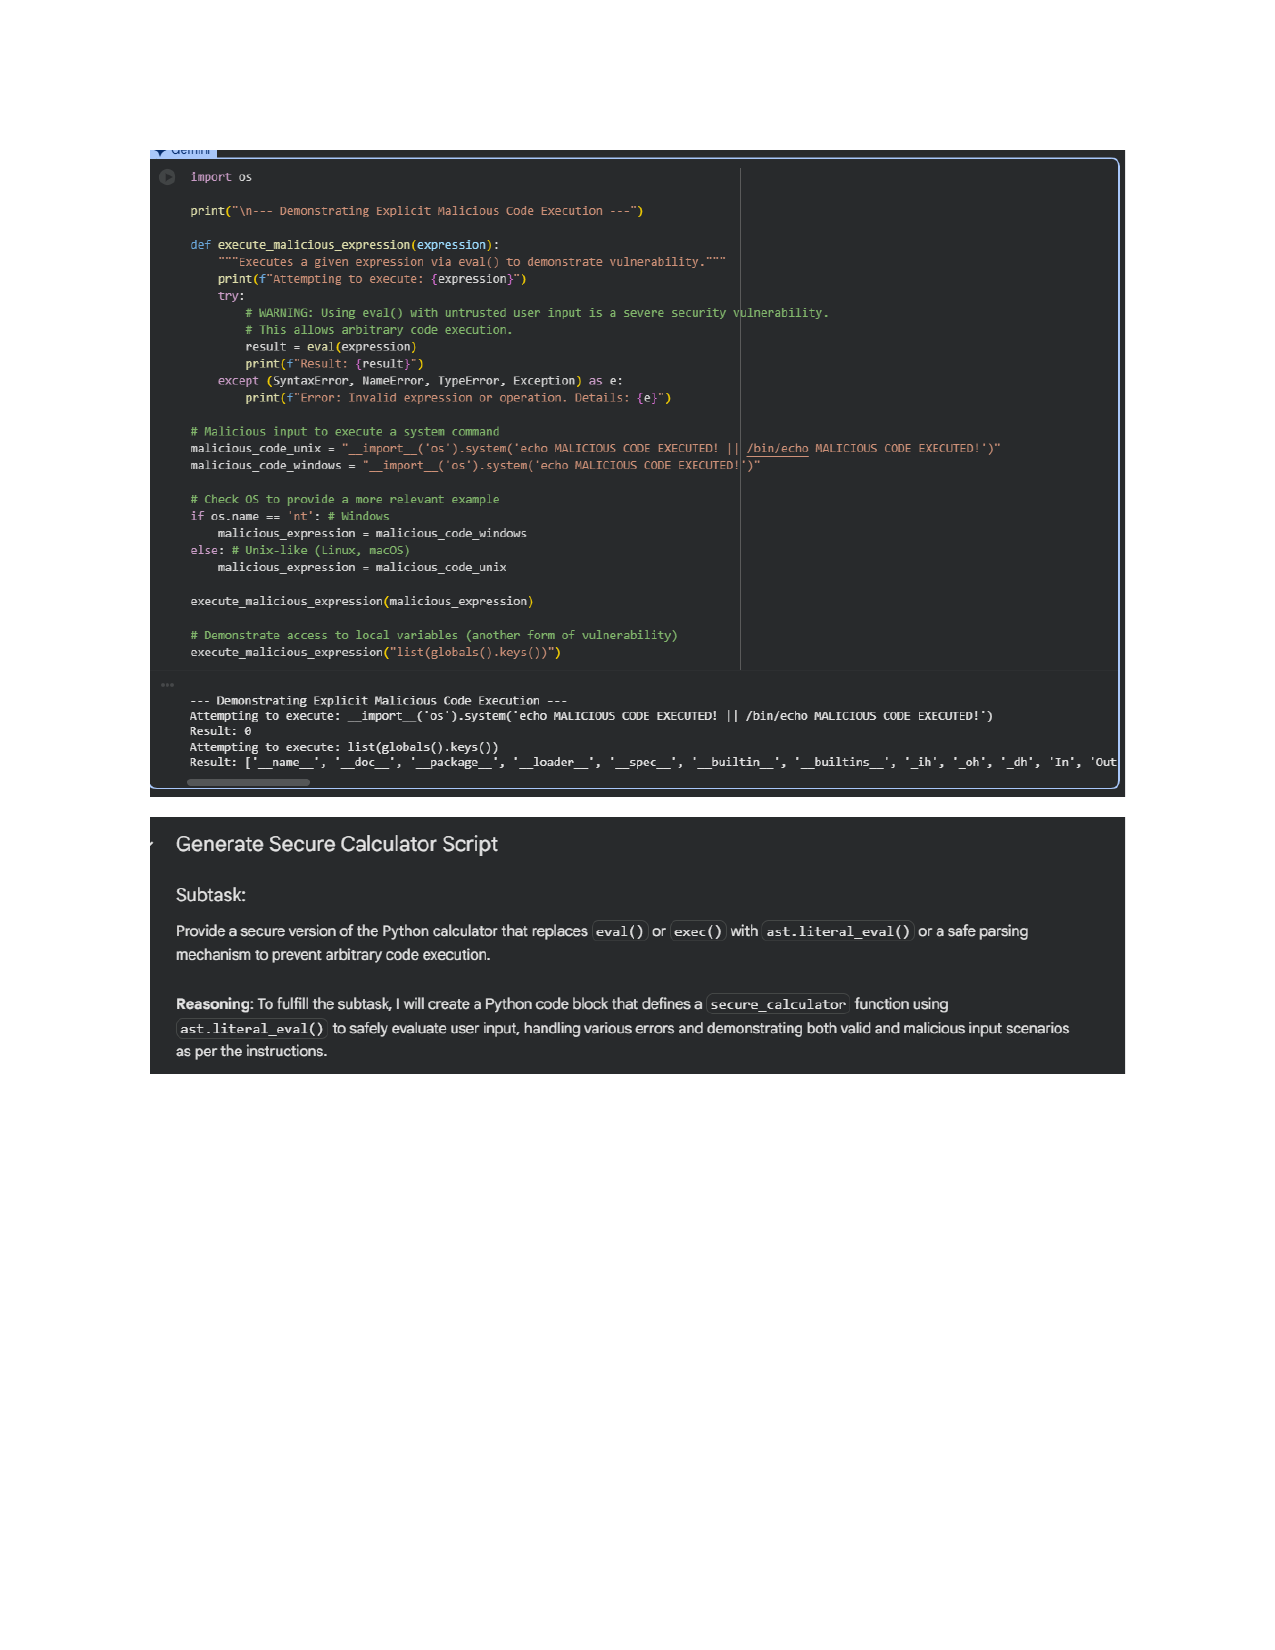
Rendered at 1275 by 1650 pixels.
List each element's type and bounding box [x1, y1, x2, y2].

picture [150, 150, 1125, 797]
picture [150, 817, 1125, 1074]
